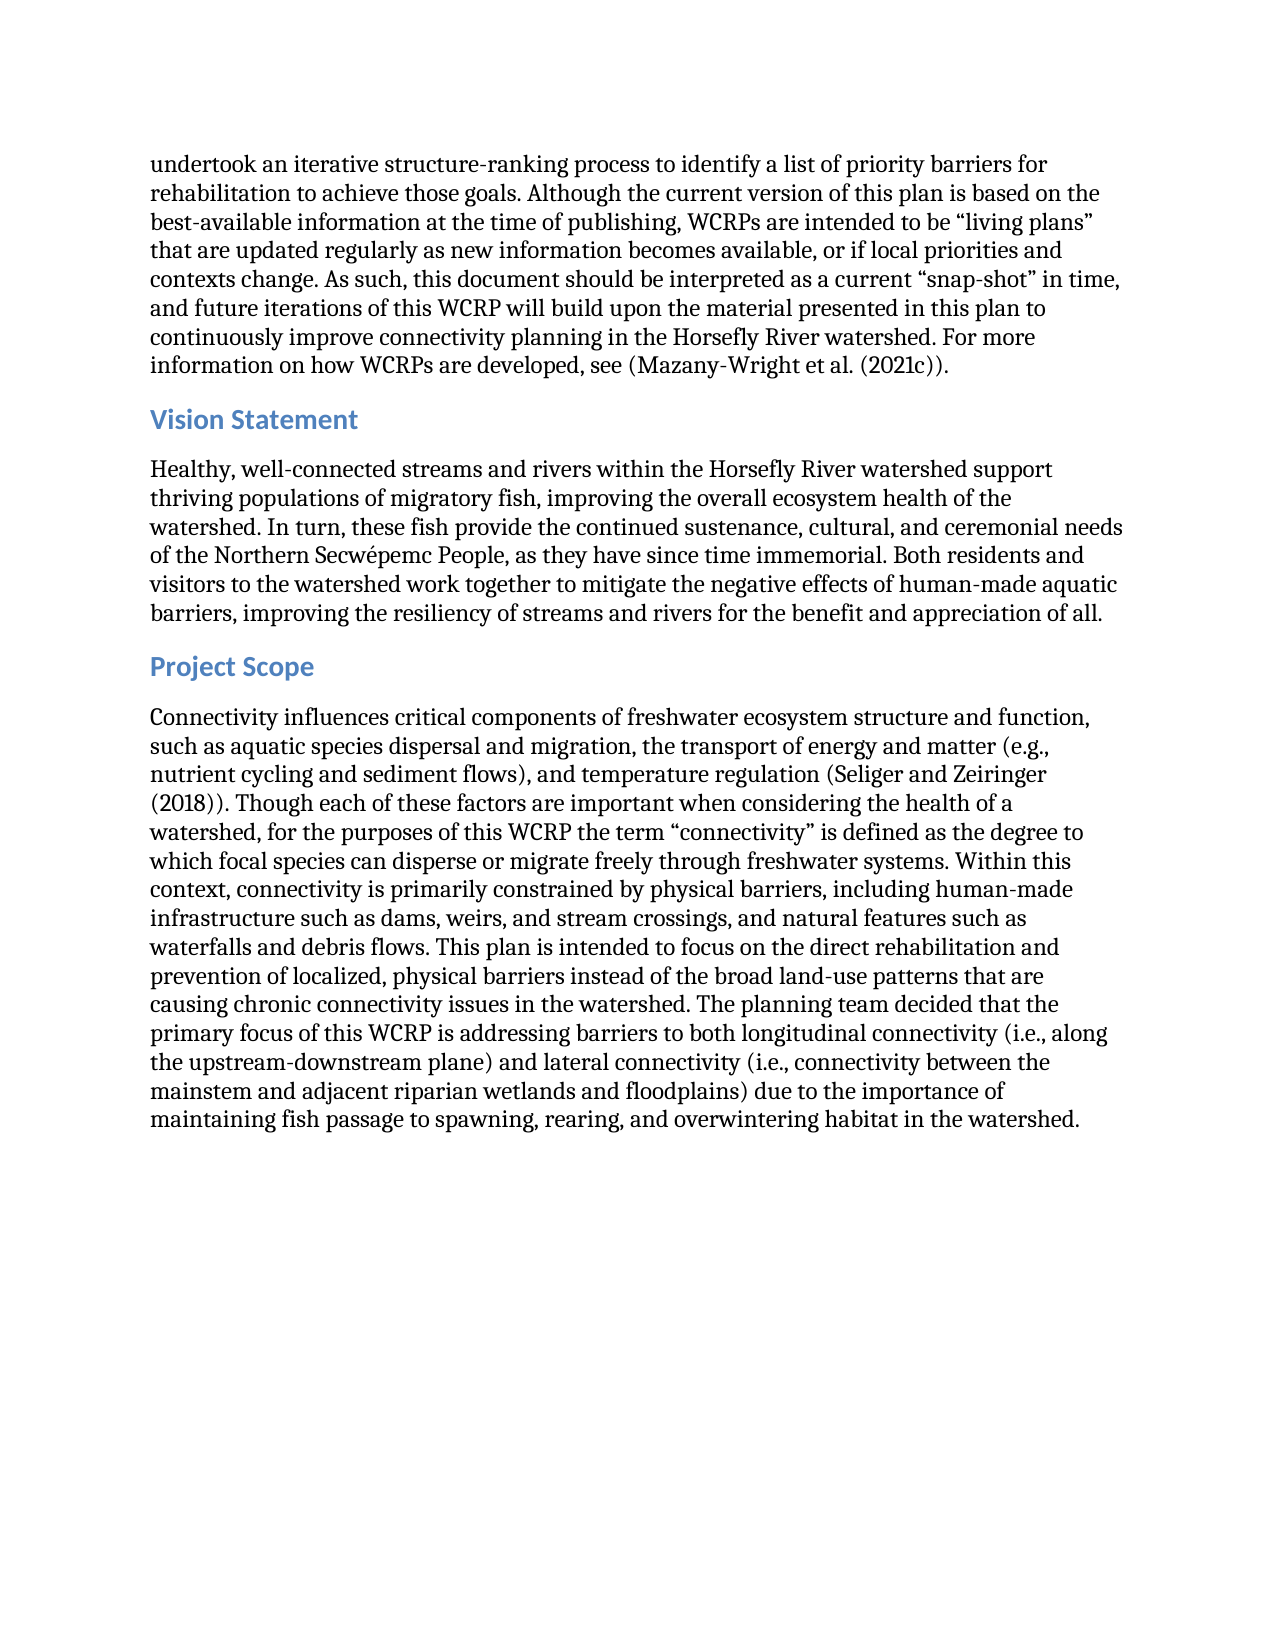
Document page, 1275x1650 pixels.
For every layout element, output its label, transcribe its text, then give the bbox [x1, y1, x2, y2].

text Connectivity influences critical components of freshwater ecosystem structure and function, such as aquatic species dispersal and migration, the transport of energy and matter (e.g., nutrient cycling and sediment flows), and temperature regulation (Seliger and Zeiringer (2018)). Though each of these factors are important when considering the health of a watershed, for the purposes of this WCRP the term “connectivity” is defined as the degree to which focal species can disperse or migrate freely through freshwater systems. Within this context, connectivity is primarily constrained by physical barriers, including human-made infrastructure such as dams, weirs, and stream crossings, and natural features such as waterfalls and debris flows. This plan is intended to focus on the direct rehabilitation and prevention of localized, physical barriers instead of the broad land-use patterns that are causing chronic connectivity issues in the watershed. The planning team decided that the primary focus of this WCRP is addressing barriers to both longitudinal connectivity (i.e., along the upstream-downstream plane) and lateral connectivity (i.e., connectivity between the mainstem and adjacent riparian wetlands and floodplains) due to the importance of maintaining fish passage to spawning, rearing, and overwintering habitat in the watershed. [150, 703, 1125, 1134]
subtitle Project Scope [150, 648, 1125, 684]
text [150, 150, 1125, 380]
text Healthy, well-connected streams and rivers within the Horsefly River watershed support thriving populations of migratory fish, improving the overall ecosystem health of the watershed. In turn, these fish provide the continued sustenance, cultural, and ceremonial needs of the Northern Secwépemc People, as they have since time immemorial. Both residents and visitors to the watershed work together to mitigate the negative effects of human-made aquatic barriers, improving the resiliency of streams and rivers for the benefit and appreciation of all. [150, 455, 1125, 628]
subtitle Vision Statement [150, 401, 1125, 436]
